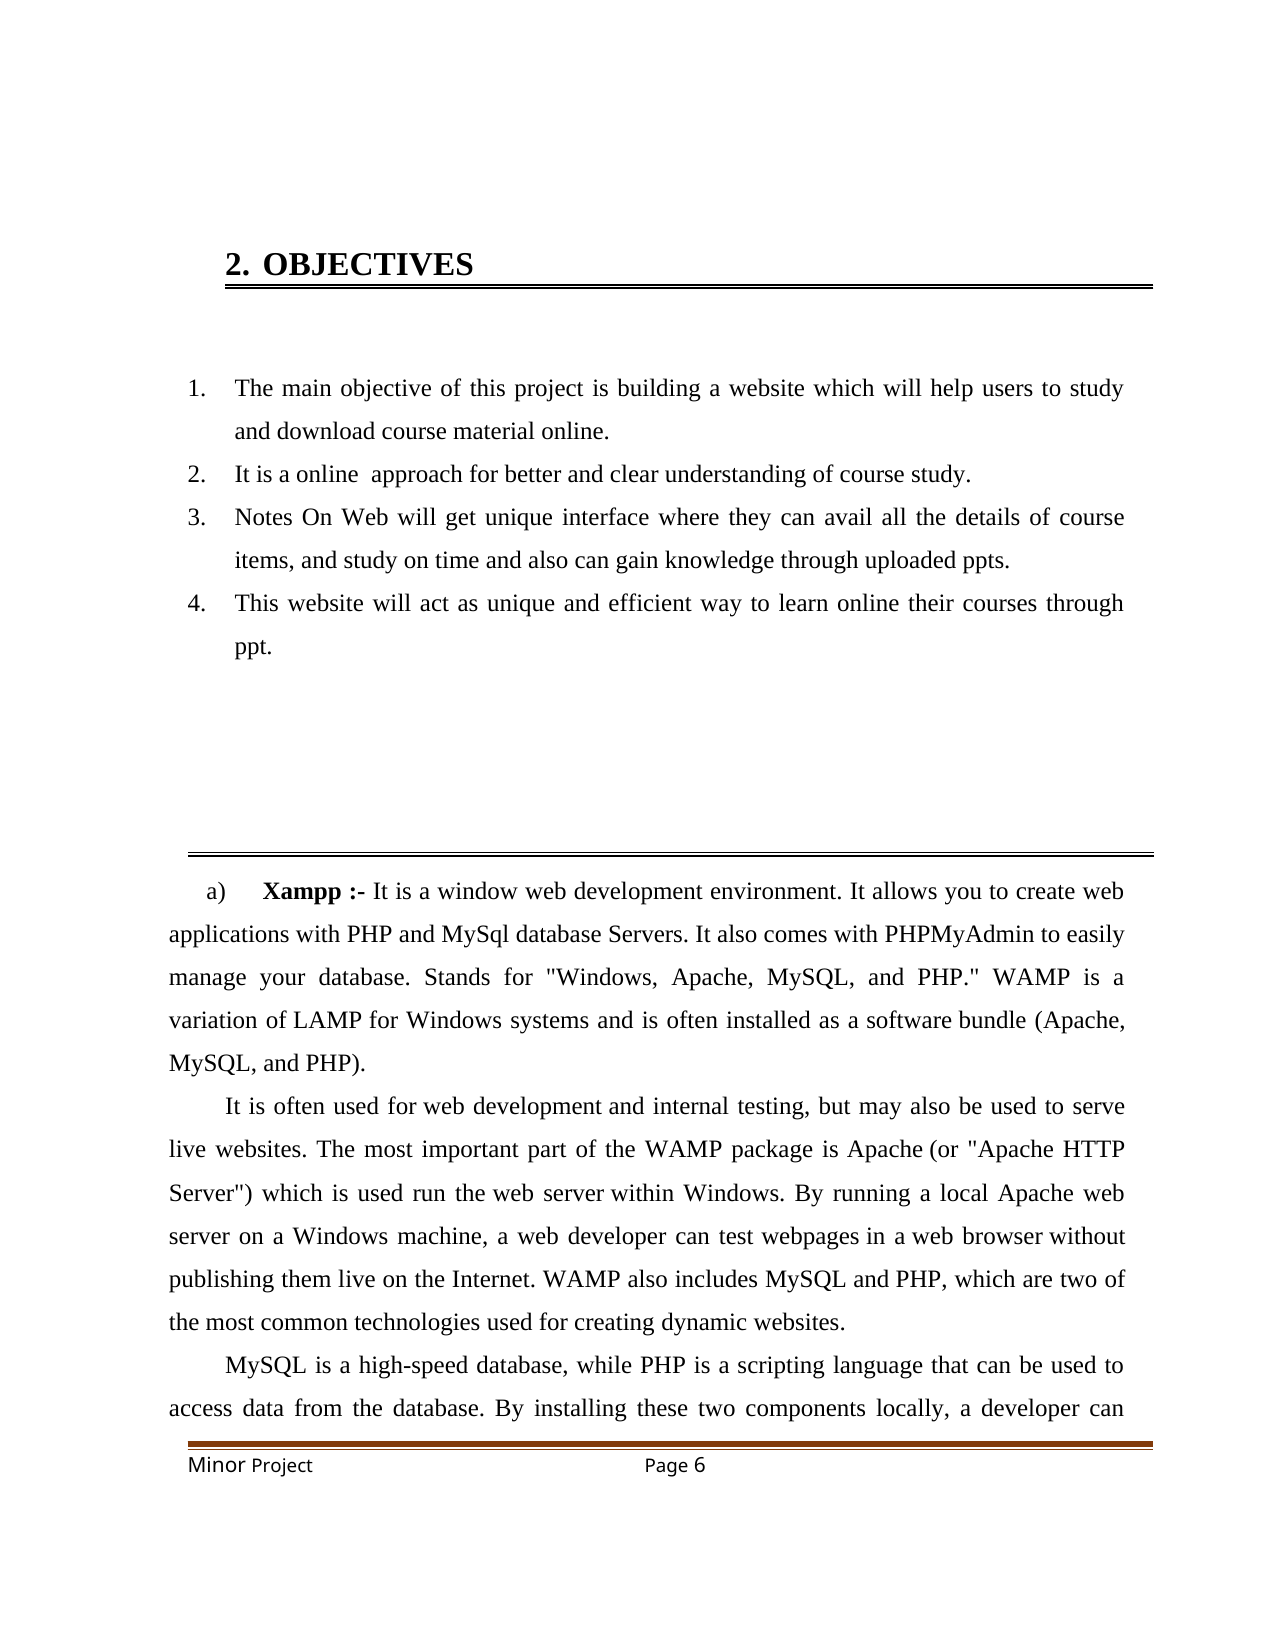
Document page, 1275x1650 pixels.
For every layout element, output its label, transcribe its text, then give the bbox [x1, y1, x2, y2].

list Xampp :- It is a window web development environment. It allows you to create web applications with PHP and MySql database Servers. It also comes with PHPMyAdmin to easily manage your database. Stands for "Windows, Apache, MySQL, and PHP." WAMP is a variation of LAMP for Windows systems and is often installed as a software bundle (Apache, MySQL, and PHP). [169, 876, 1125, 1077]
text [169, 1350, 1125, 1422]
list The main objective of this project is building a website which will help users to study and download course material online. [187, 373, 1125, 444]
subtitle OBJECTIVES [225, 244, 1153, 284]
list Notes On Web will get unique interface where they can avail all the details of course items, and study on time and also can gain knowledge through uploaded ppts. [187, 502, 1125, 574]
text It is often used for web development and internal testing, but may also be used to serve live websites. The most important part of the WAMP package is Apache (or "Apache HTTP Server") which is used run the web server within Windows. By running a local Apache web server on a Windows machine, a web developer can test webpages in a web browser without publishing them live on the Internet. WAMP also includes MySQL and PHP, which are two of the most common technologies used for creating dynamic websites. [169, 1091, 1125, 1336]
list It is a online approach for better and clear understanding of course study. [187, 459, 1125, 488]
list This website will act as unique and efficient way to learn online their courses through ppt. [187, 588, 1125, 660]
